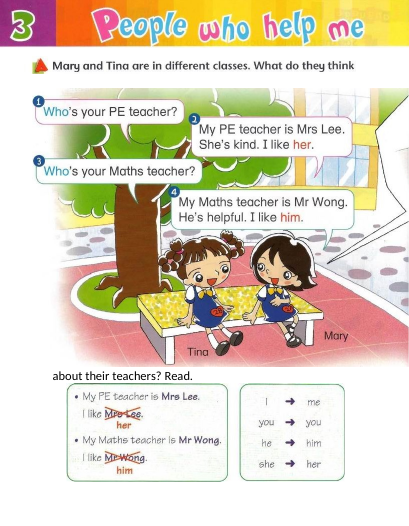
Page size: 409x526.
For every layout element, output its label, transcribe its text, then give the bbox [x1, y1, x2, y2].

picture [32, 88, 409, 367]
picture [0, 0, 409, 74]
text about their teachers? Read. [52, 367, 377, 383]
picture [66, 383, 345, 482]
